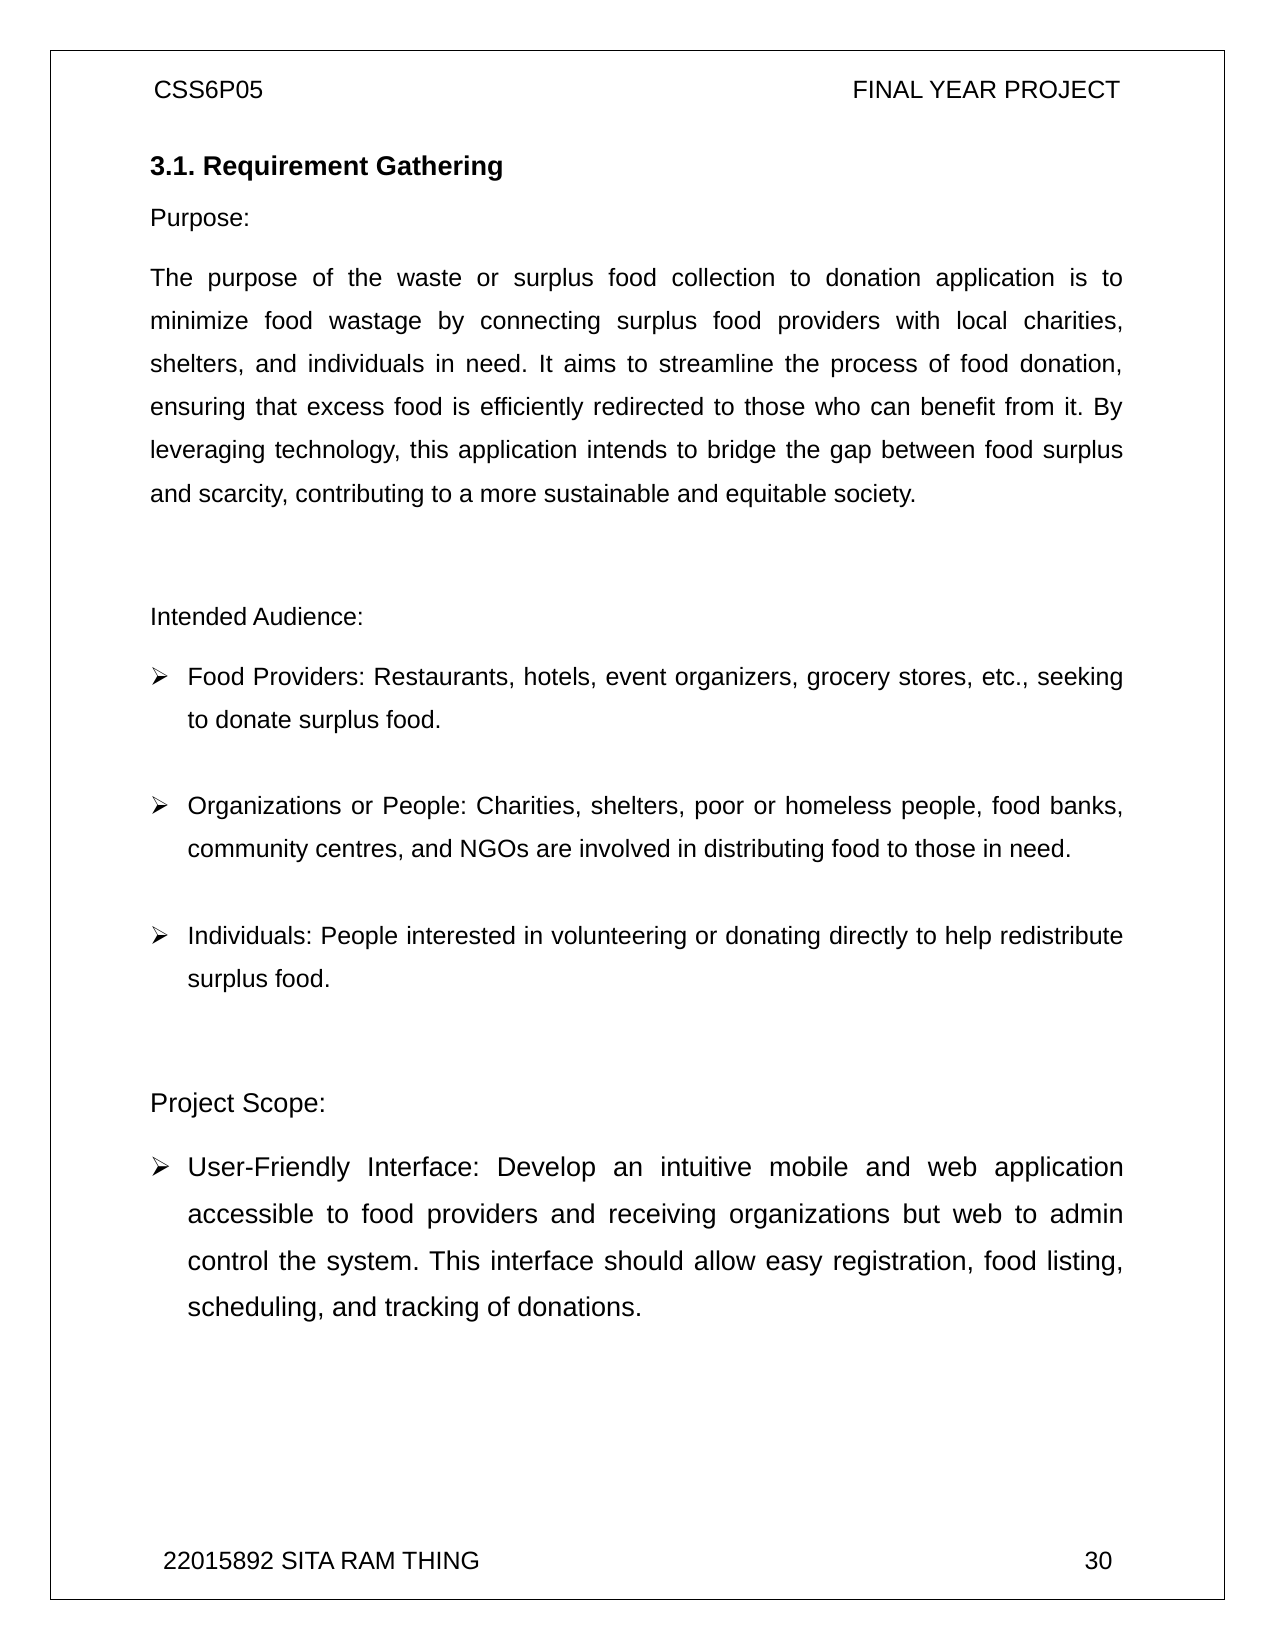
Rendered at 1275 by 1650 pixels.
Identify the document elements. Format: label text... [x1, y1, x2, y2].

list Organizations or People: Charities, shelters, poor or homeless people, food banks, community centres, and NGOs are involved in distributing food to those in need. [150, 791, 1125, 863]
subtitle 3.1. Requirement Gathering [150, 150, 1125, 181]
text Project Scope: [150, 1087, 1125, 1118]
list Food Providers: Restaurants, hotels, event organizers, grocery stores, etc., seeking to donate surplus food. [150, 662, 1125, 734]
text Intended Audience: [150, 602, 1125, 631]
text Purpose: [150, 203, 1125, 232]
list The purpose of the waste or surplus food collection to donation application is to minimize food wastage by connecting surplus food providers with local charities, shelters, and individuals in need. It aims to streamline the process of food donation, ensuring that excess food is efficiently redirected to those who can benefit from it. By leveraging technology, this application intends to bridge the gap between food surplus and scarcity, contributing to a more sustainable and equitable society. [150, 263, 1125, 507]
list Individuals: People interested in volunteering or donating directly to help redistribute surplus food. [150, 921, 1125, 993]
list User-Friendly Interface: Develop an intuitive mobile and web application accessible to food providers and receiving organizations but web to admin control the system. This interface should allow easy registration, food listing, scheduling, and tracking of donations. [150, 1151, 1125, 1323]
